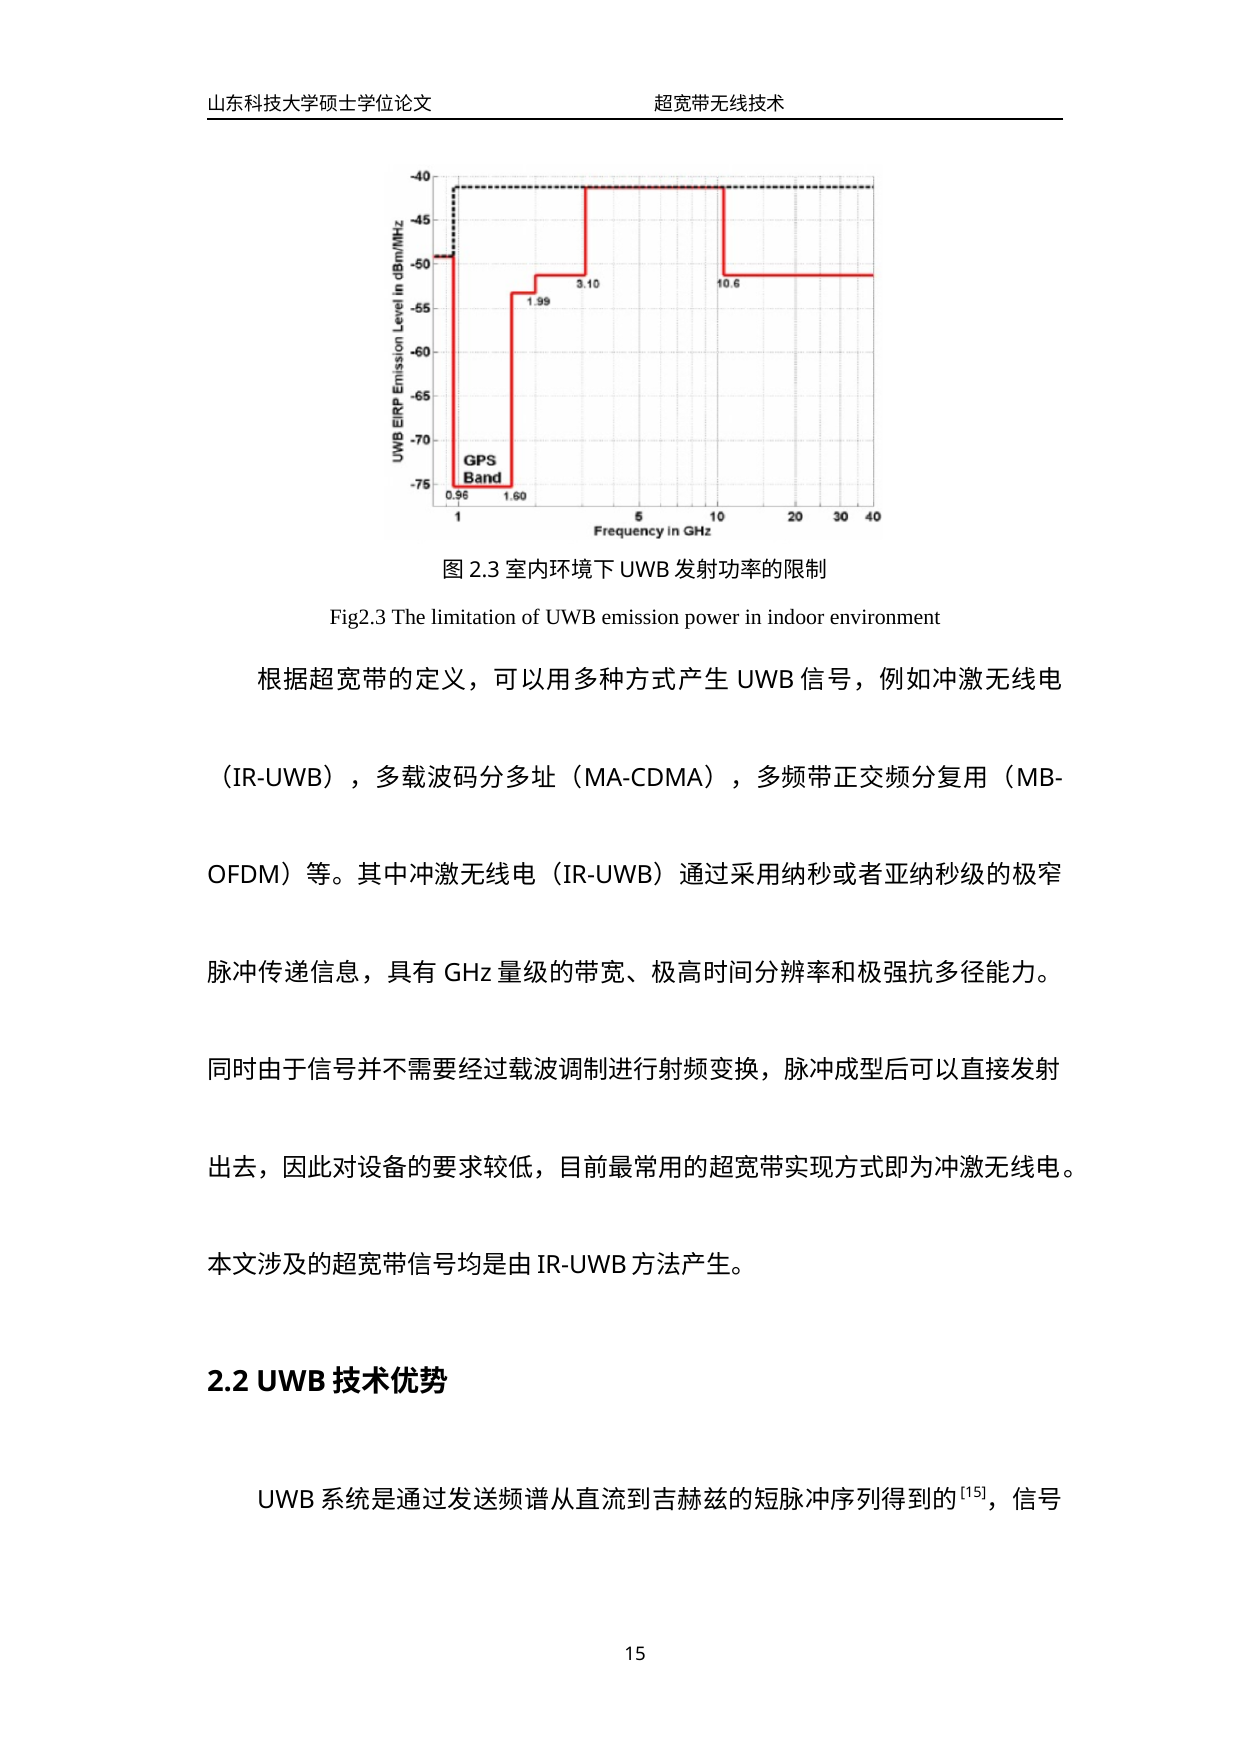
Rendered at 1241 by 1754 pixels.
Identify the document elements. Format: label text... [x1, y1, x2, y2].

text Fig2.3 The limitation of UWB emission power in indoor environment [207, 600, 1063, 633]
text 根据超宽带的定义，可以用多种方式产生UWB信号，例如冲激无线电（IR-UWB），多载波码分多址（MA-CDMA），多频带正交频分复用（MB-OFDM）等。其中冲激无线电（IR-UWB）通过采用纳秒或者亚纳秒级的极窄脉冲传递信息，具有GHz量级的带宽、极高时间分辨率和极强抗多径能力。同时由于信号并不需要经过载波调制进行射频变换，脉冲成型后可以直接发射出去，因此对设备的要求较低，目前最常用的超宽带实现方式即为冲激无线电。本文涉及的超宽带信号均是由IR-UWB方法产生。 [207, 645, 1063, 1295]
picture [380, 162, 890, 544]
subtitle 2.2 UWB技术优势 [207, 1346, 1063, 1411]
text 图2.3 室内环境下UWB发射功率的限制 [207, 552, 1063, 584]
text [207, 1465, 1063, 1530]
